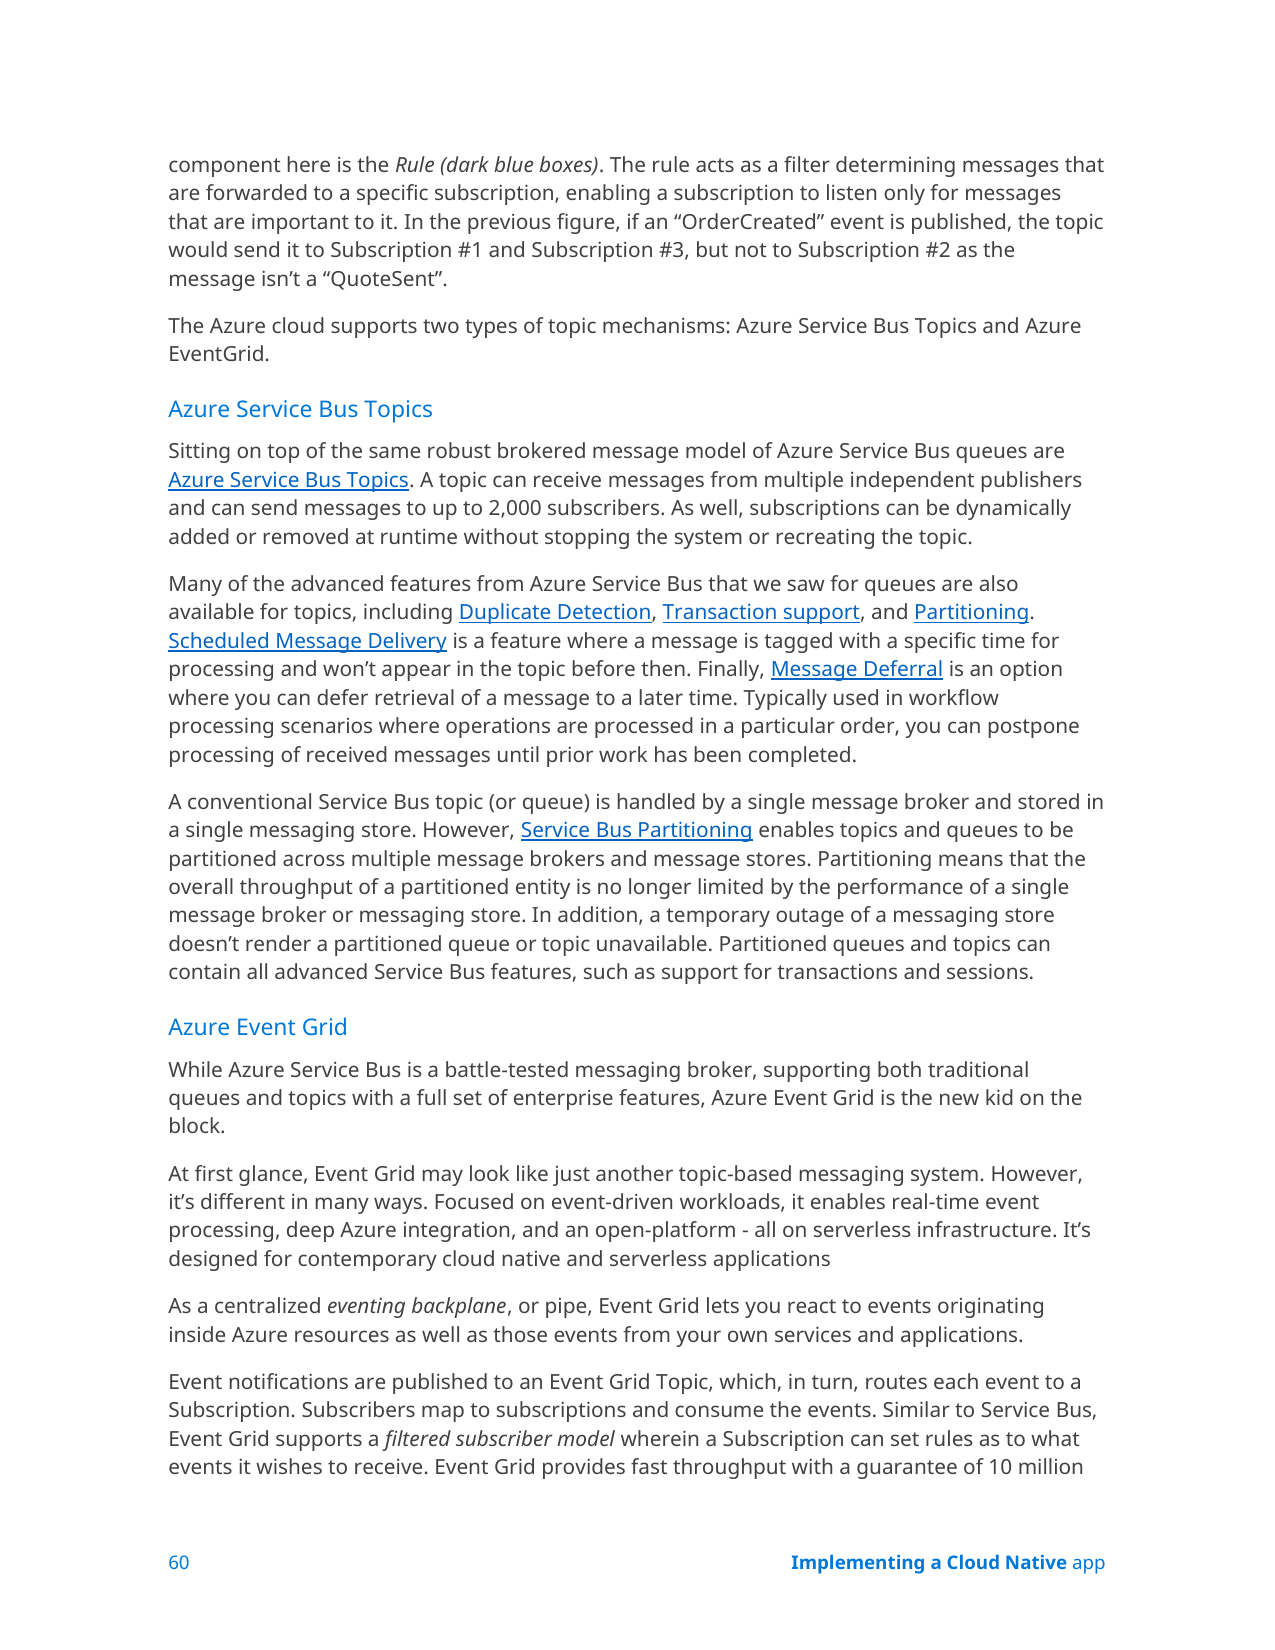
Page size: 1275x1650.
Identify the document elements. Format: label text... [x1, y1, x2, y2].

text Many of the advanced features from Azure Service Bus that we saw for queues are also available for topics, including Duplicate Detection, Transaction support, and Partitioning. Scheduled Message Delivery is a feature where a message is tagged with a specific time for processing and won’t appear in the topic before then. Finally, Message Deferral is an option where you can defer retrieval of a message to a later time. Typically used in workflow processing scenarios where operations are processed in a particular order, you can postpone processing of received messages until prior work has been completed. [168, 569, 1107, 768]
text As a centralized eventing backplane, or pipe, Event Grid lets you react to events originating inside Azure resources as well as those events from your own services and applications. [168, 1291, 1107, 1348]
subtitle Azure Service Bus Topics [168, 393, 1107, 424]
text Sitting on top of the same robust brokered message model of Azure Service Bus queues are Azure Service Bus Topics. A topic can receive messages from multiple independent publishers and can send messages to up to 2,000 subscribers. As well, subscriptions can be dynamically added or removed at runtime without stopping the system or recreating the topic. [168, 437, 1107, 550]
text While Azure Service Bus is a battle-tested messaging broker, supporting both traditional queues and topics with a full set of enterprise features, Azure Event Grid is the new kid on the block. [168, 1055, 1107, 1140]
text A conventional Service Bus topic (or queue) is handled by a single message broker and stored in a single messaging store. However, Service Bus Partitioning enables topics and queues to be partitioned across multiple message brokers and message stores. Partitioning means that the overall throughput of a partitioned entity is no longer limited by the performance of a single message broker or messaging store. In addition, a temporary outage of a messaging store doesn’t render a partitioned queue or topic unavailable. Partitioned queues and topics can contain all advanced Service Bus features, such as support for transactions and sessions. [168, 787, 1107, 986]
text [168, 1367, 1107, 1481]
text At first glance, Event Grid may look like just another topic-based messaging system. However, it’s different in many ways. Focused on event-driven workloads, it enables real-time event processing, deep Azure integration, and an open-platform - all on serverless infrastructure. It’s designed for contemporary cloud native and serverless applications [168, 1159, 1107, 1272]
subtitle Azure Event Grid [168, 1011, 1107, 1042]
text The Azure cloud supports two types of topic mechanisms: Azure Service Bus Topics and Azure EventGrid. [168, 311, 1107, 368]
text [168, 150, 1107, 292]
